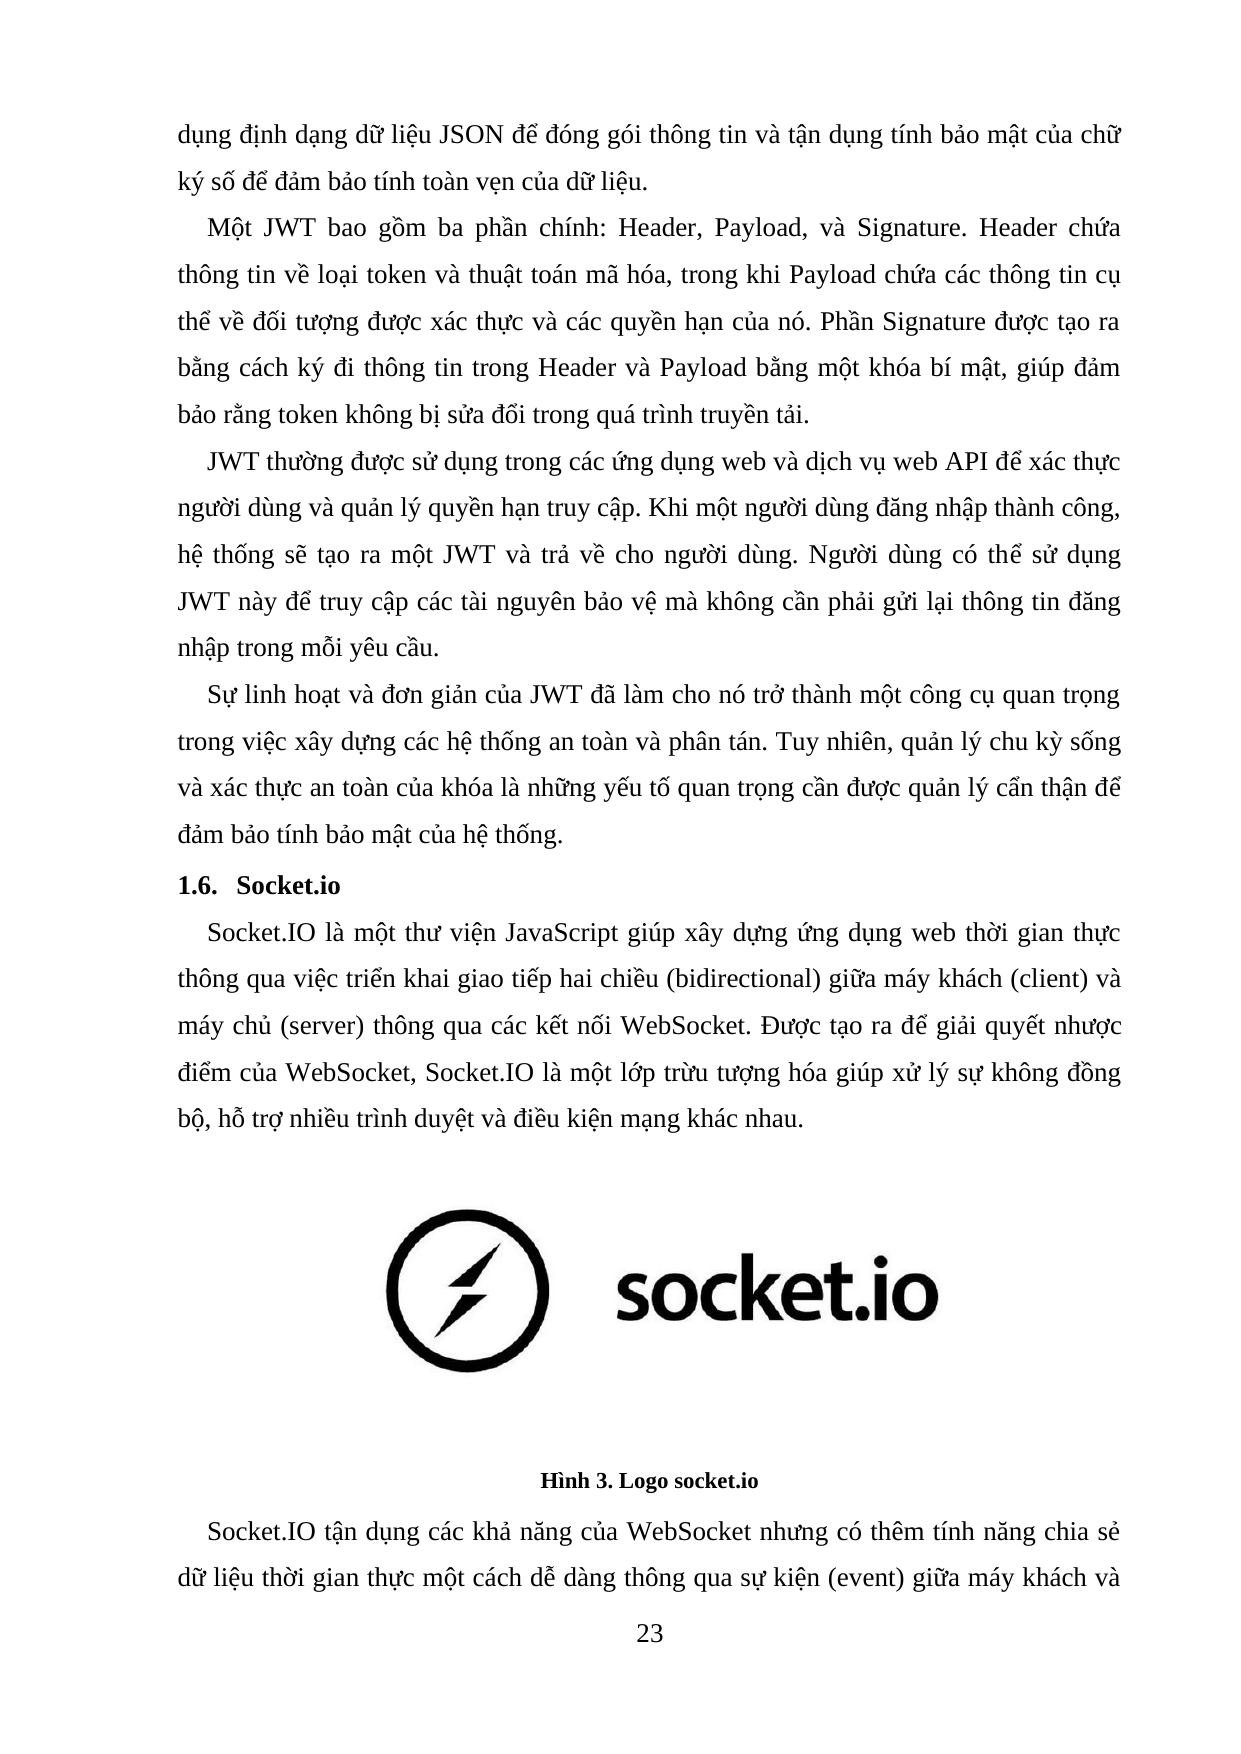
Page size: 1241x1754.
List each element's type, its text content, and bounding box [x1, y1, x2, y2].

text JWT thường được sử dụng trong các ứng dụng web và dịch vụ web API để xác thực người dùng và quản lý quyền hạn truy cập. Khi một người dùng đăng nhập thành công, hệ thống sẽ tạo ra một JWT và trả về cho người dùng. Người dùng có thể sử dụng JWT này để truy cập các tài nguyên bảo vệ mà không cần phải gửi lại thông tin đăng nhập trong mỗi yêu cầu. [177, 445, 1122, 663]
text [177, 1515, 1122, 1592]
text Sự linh hoạt và đơn giản của JWT đã làm cho nó trở thành một công cụ quan trọng trong việc xây dựng các hệ thống an toàn và phân tán. Tuy nhiên, quản lý chu kỳ sống và xác thực an toàn của khóa là những yếu tố quan trọng cần được quản lý cẩn thận để đảm bảo tính bảo mật của hệ thống. [177, 678, 1122, 849]
text Hình 3. Logo socket.io [177, 1467, 1122, 1494]
text Socket.IO là một thư viện JavaScript giúp xây dựng ứng dụng web thời gian thực thông qua việc triển khai giao tiếp hai chiều (bidirectional) giữa máy khách (client) và máy chủ (server) thông qua các kết nối WebSocket. Được tạo ra để giải quyết nhược điểm của WebSocket, Socket.IO là một lớp trừu tượng hóa giúp xử lý sự không đồng bộ, hỗ trợ nhiều trình duyệt và điều kiện mạng khác nhau. [177, 916, 1122, 1133]
subtitle Socket.io [177, 869, 1122, 900]
text Một JWT bao gồm ba phần chính: Header, Payload, và Signature. Header chứa thông tin về loại token và thuật toán mã hóa, trong khi Payload chứa các thông tin cụ thể về đối tượng được xác thực và các quyền hạn của nó. Phần Signature được tạo ra bằng cách ký đi thông tin trong Header và Payload bằng một khóa bí mật, giúp đảm bảo rằng token không bị sửa đổi trong quá trình truyền tải. [177, 211, 1122, 429]
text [177, 118, 1122, 196]
picture [341, 1148, 988, 1452]
